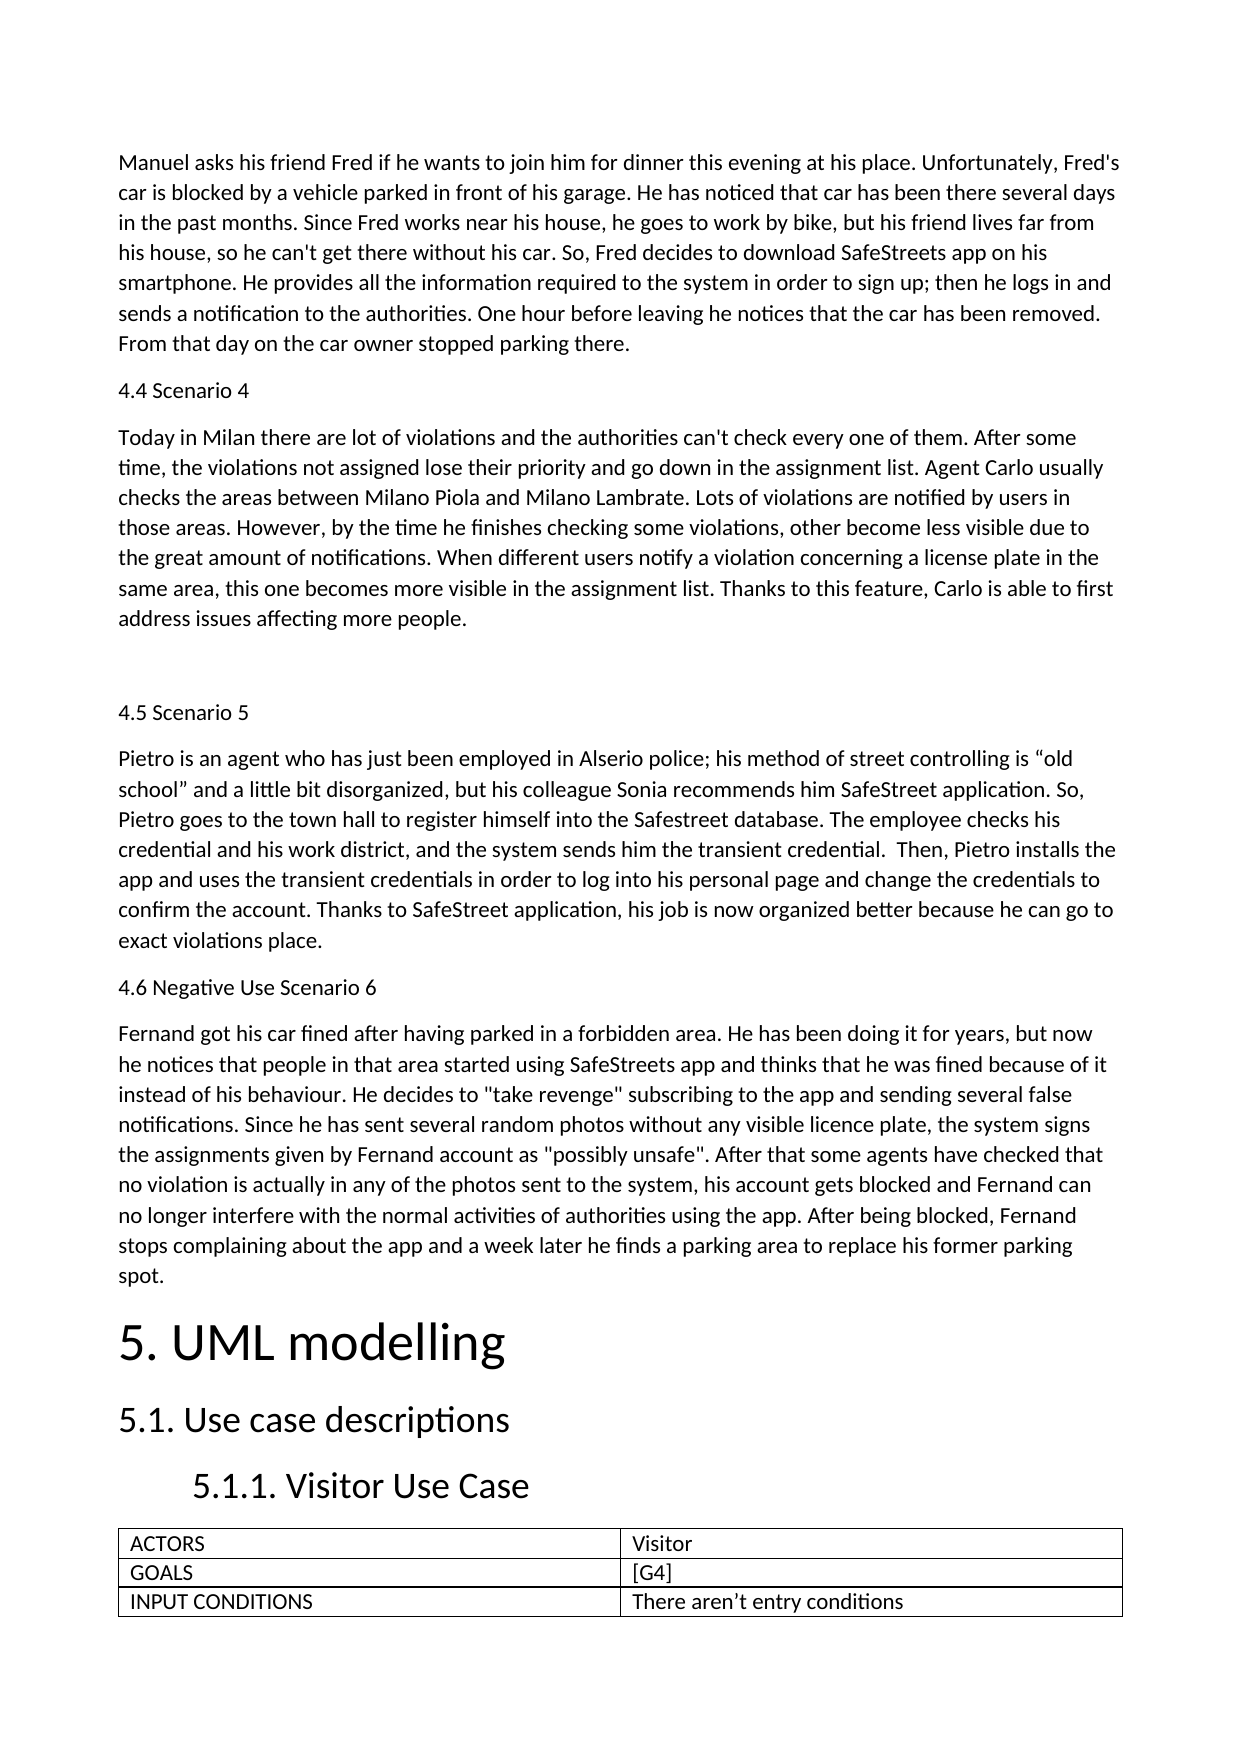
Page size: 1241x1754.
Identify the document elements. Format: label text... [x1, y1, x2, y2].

table_cell There aren’t entry conditions [621, 1588, 1122, 1616]
text 5.1. Use case descriptions [118, 1396, 1122, 1442]
table_cell GOALS [119, 1559, 620, 1586]
table_header ACTORS [119, 1529, 620, 1557]
text 5.1.1. Visitor Use Case [118, 1462, 1122, 1508]
table_cell [G4] [621, 1559, 1122, 1586]
text Today in Milan there are lot of violations and the authorities can't check every one of them. After some time, the violations not assigned lose their priority and go down in the assignment list. Agent Carlo usually checks the areas between Milano Piola and Milano Lambrate. Lots of violations are notified by users in those areas. However, by the time he finishes checking some violations, other become less visible due to the great amount of notifications. When different users notify a violation concerning a license plate in the same area, this one becomes more visible in the assignment list. Thanks to this feature, Carlo is able to first address issues affecting more people. [118, 423, 1122, 632]
text 5. UML modelling [118, 1308, 1122, 1374]
text Pietro is an agent who has just been employed in Alserio police; his method of street controlling is “old school” and a little bit disorganized, but his colleague Sonia recommends him SafeStreet application. So, Pietro goes to the town hall to register himself into the Safestreet database. The employee checks his credential and his work district, and the system sends him the transient credential. Then, Pietro installs the app and uses the transient credentials in order to log into his personal page and change the credentials to confirm the account. Thanks to SafeStreet application, his job is now organized better because he can go to exact violations place. [118, 744, 1122, 954]
text 4.5 Scenario 5 [118, 698, 1122, 726]
text 4.4 Scenario 4 [118, 376, 1122, 404]
text 4.6 Negative Use Scenario 6 [118, 973, 1122, 1001]
table_cell INPUT CONDITIONS [119, 1588, 620, 1616]
text Manuel asks his friend Fred if he wants to join him for dinner this evening at his place. Unfortunately, Fred's car is blocked by a vehicle parked in front of his garage. He has noticed that car has been there several days in the past months. Since Fred works near his house, he goes to work by bike, but his friend lives far from his house, so he can't get there without his car. So, Fred decides to download SafeStreets app on his smartphone. He provides all the information required to the system in order to sign up; then he logs in and sends a notification to the authorities. One hour before leaving he notices that the car has been removed. From that day on the car owner stopped parking there. [118, 148, 1122, 357]
text Fernand got his car fined after having parked in a forbidden area. He has been doing it for years, but now he notices that people in that area started using SafeStreets app and thinks that he was fined because of it instead of his behaviour. He decides to "take revenge" subscribing to the app and sending several false notifications. Since he has sent several random photos without any visible licence plate, the system signs the assignments given by Fernand account as "possibly unsafe". After that some agents have checked that no violation is actually in any of the photos sent to the system, his account gets blocked and Fernand can no longer interfere with the normal activities of authorities using the app. After being blocked, Fernand stops complaining about the app and a week later he finds a parking area to replace his former parking spot. [118, 1019, 1122, 1289]
table_header Visitor [621, 1529, 1122, 1557]
